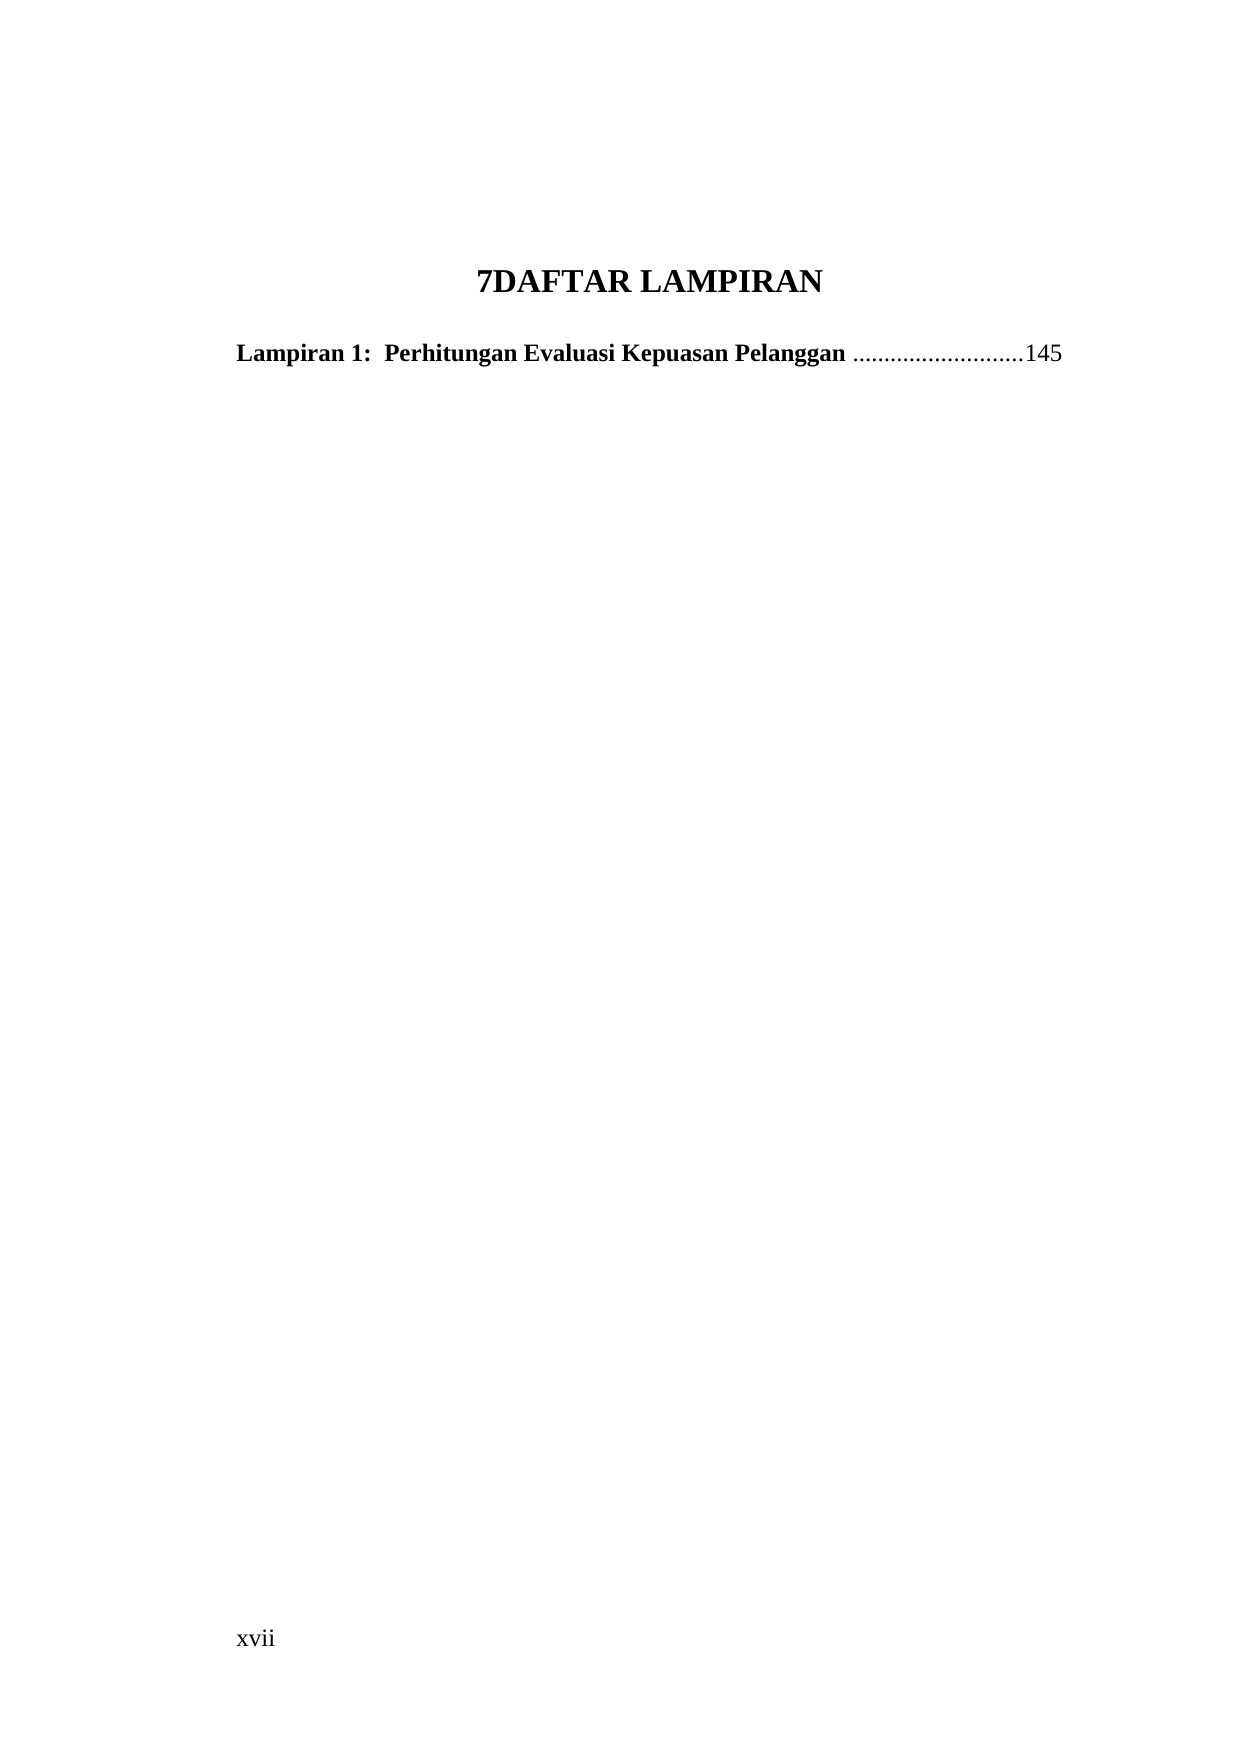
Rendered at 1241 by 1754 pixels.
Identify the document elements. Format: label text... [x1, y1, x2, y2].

text Lampiran 1: Perhitungan Evaluasi Kepuasan Pelanggan 145 [236, 338, 1063, 367]
subtitle DAFTAR LAMPIRAN [236, 261, 1063, 299]
